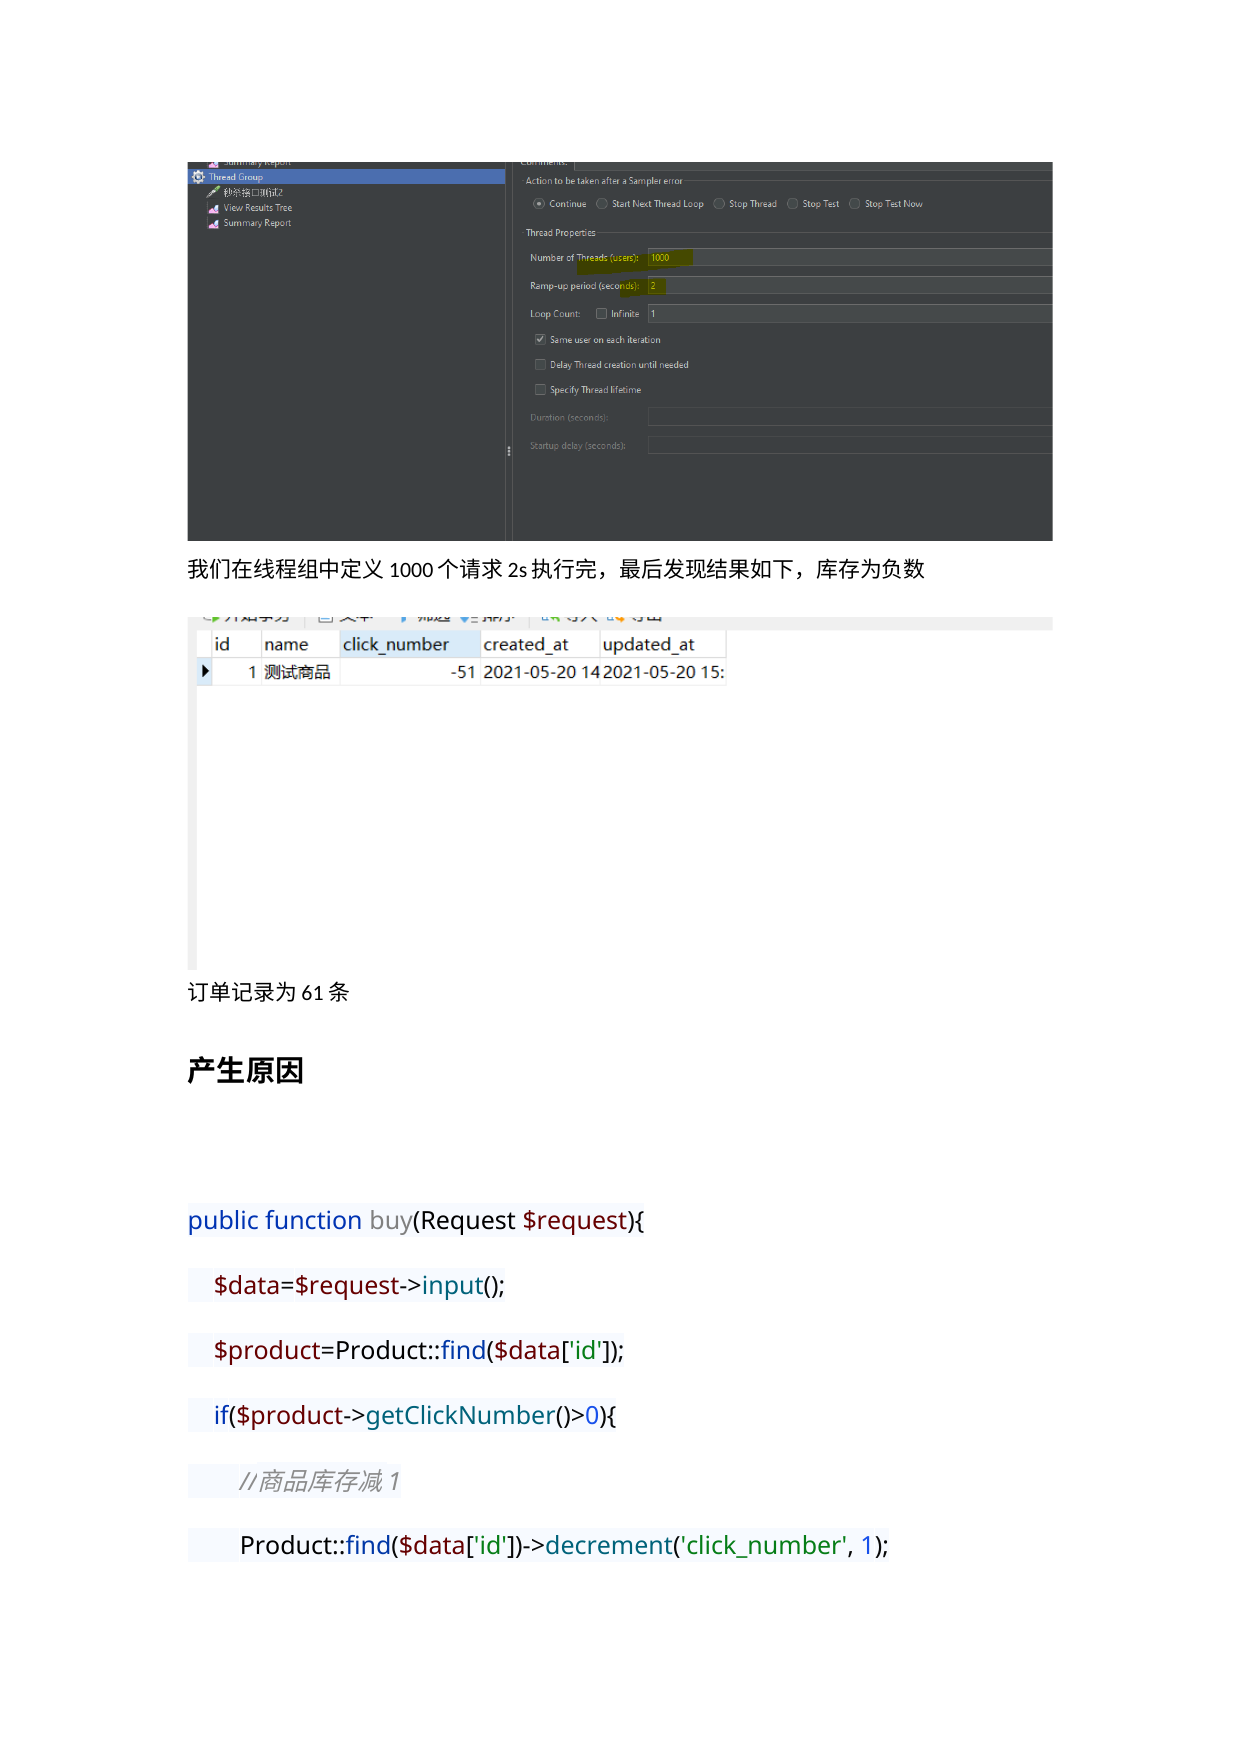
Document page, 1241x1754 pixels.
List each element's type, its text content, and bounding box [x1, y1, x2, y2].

text 订单记录为61条 [187, 974, 1053, 1007]
text 我们在线程组中定义1000个请求2s执行完，最后发现结果如下，库存为负数 [187, 541, 1053, 584]
subtitle 产生原因 [187, 1036, 1053, 1101]
picture [187, 617, 1053, 970]
picture [187, 162, 1053, 541]
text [187, 1187, 1053, 1577]
